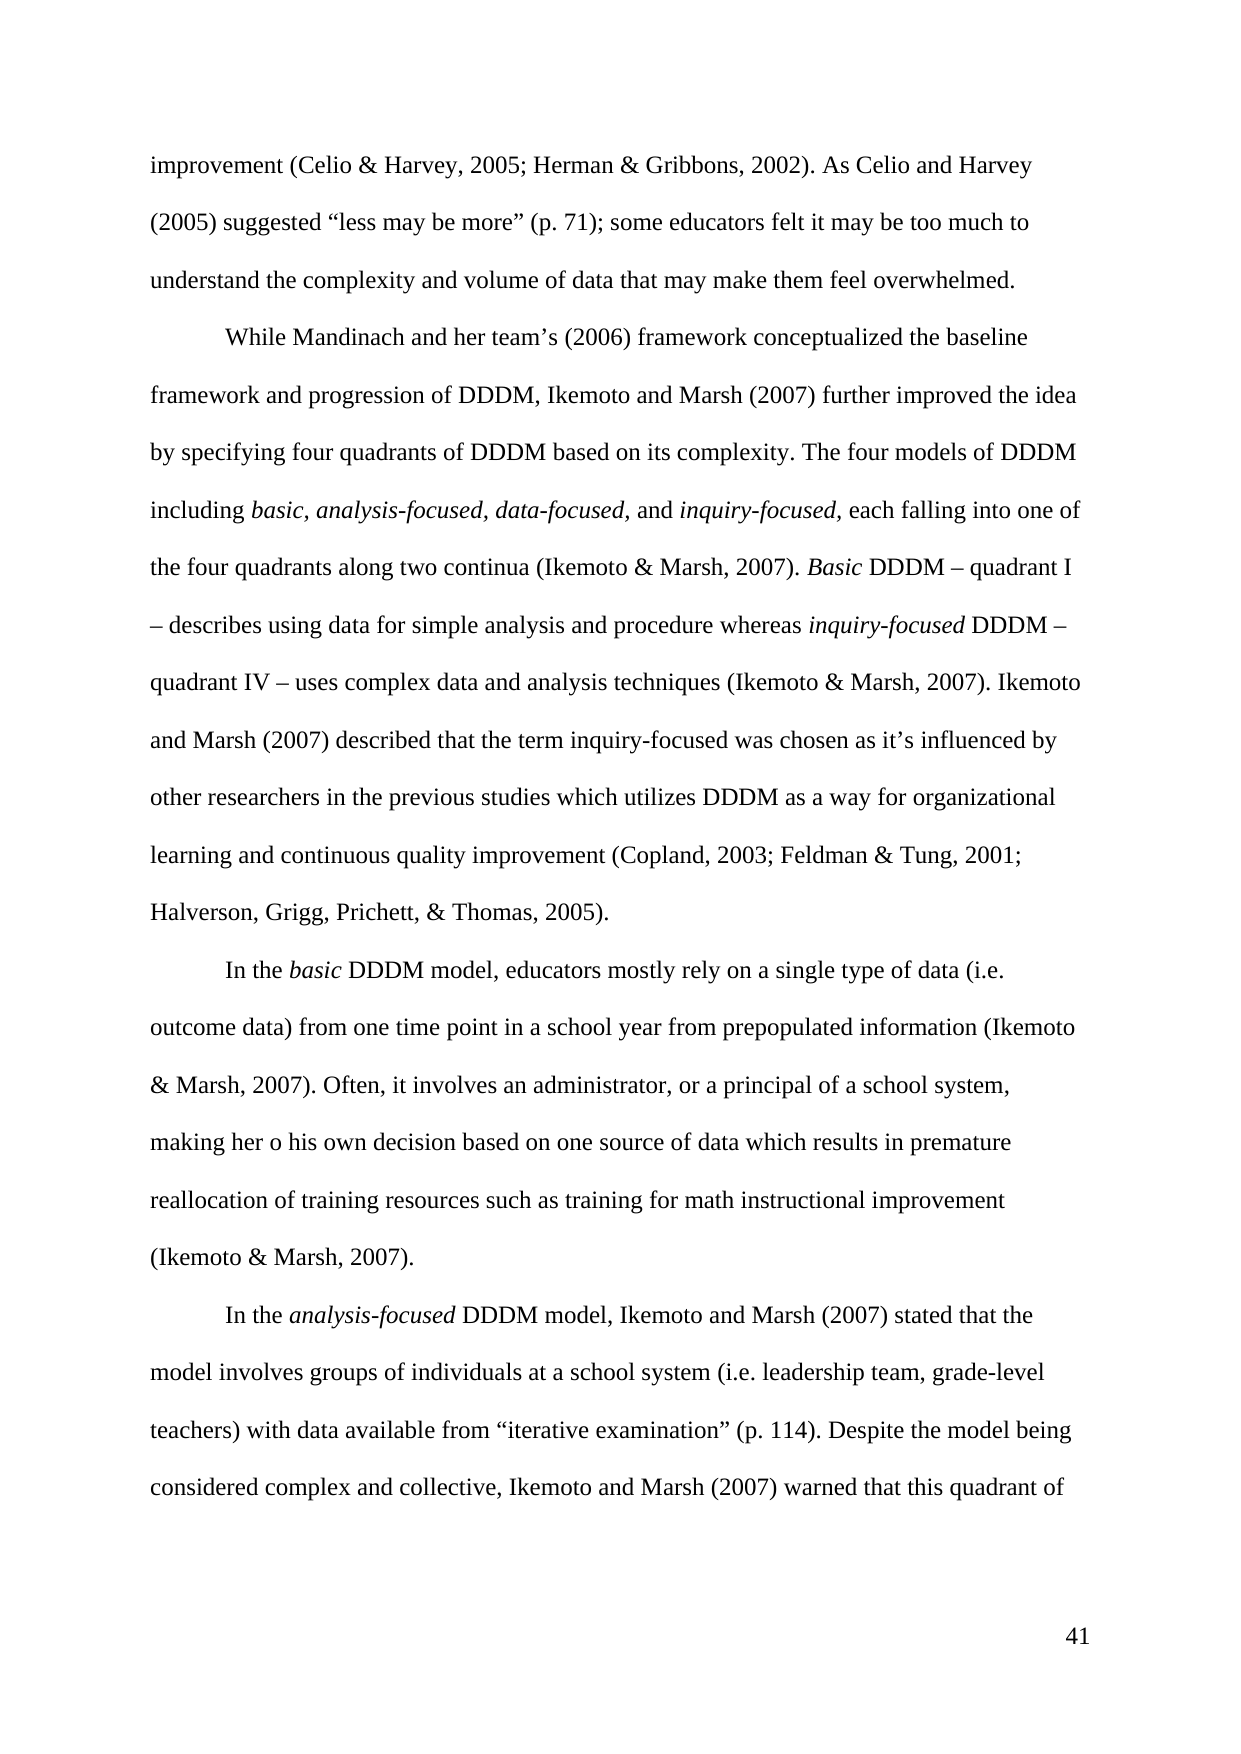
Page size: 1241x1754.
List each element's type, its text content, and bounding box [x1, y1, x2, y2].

text In the basic DDDM model, educators mostly rely on a single type of data (i.e. outcome data) from one time point in a school year from prepopulated information (Ikemoto & Marsh, 2007). Often, it involves an administrator, or a principal of a school system, making her o his own decision based on one source of data which results in premature reallocation of training resources such as training for math instructional improvement (Ikemoto & Marsh, 2007). [150, 955, 1090, 1271]
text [150, 1300, 1090, 1501]
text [150, 150, 1090, 294]
text While Mandinach and her team’s (2006) framework conceptualized the baseline framework and progression of DDDM, Ikemoto and Marsh (2007) further improved the idea by specifying four quadrants of DDDM based on its complexity. The four models of DDDM including basic, analysis-focused, data-focused, and inquiry-focused, each falling into one of the four quadrants along two continua (Ikemoto & Marsh, 2007). Basic DDDM – quadrant I – describes using data for simple analysis and procedure whereas inquiry-focused DDDM – quadrant IV – uses complex data and analysis techniques (Ikemoto & Marsh, 2007). Ikemoto and Marsh (2007) described that the term inquiry-focused was chosen as it’s influenced by other researchers in the previous studies which utilizes DDDM as a way for organizational learning and continuous quality improvement (Copland, 2003; Feldman & Tung, 2001; Halverson, Grigg, Prichett, & Thomas, 2005). [150, 322, 1090, 926]
